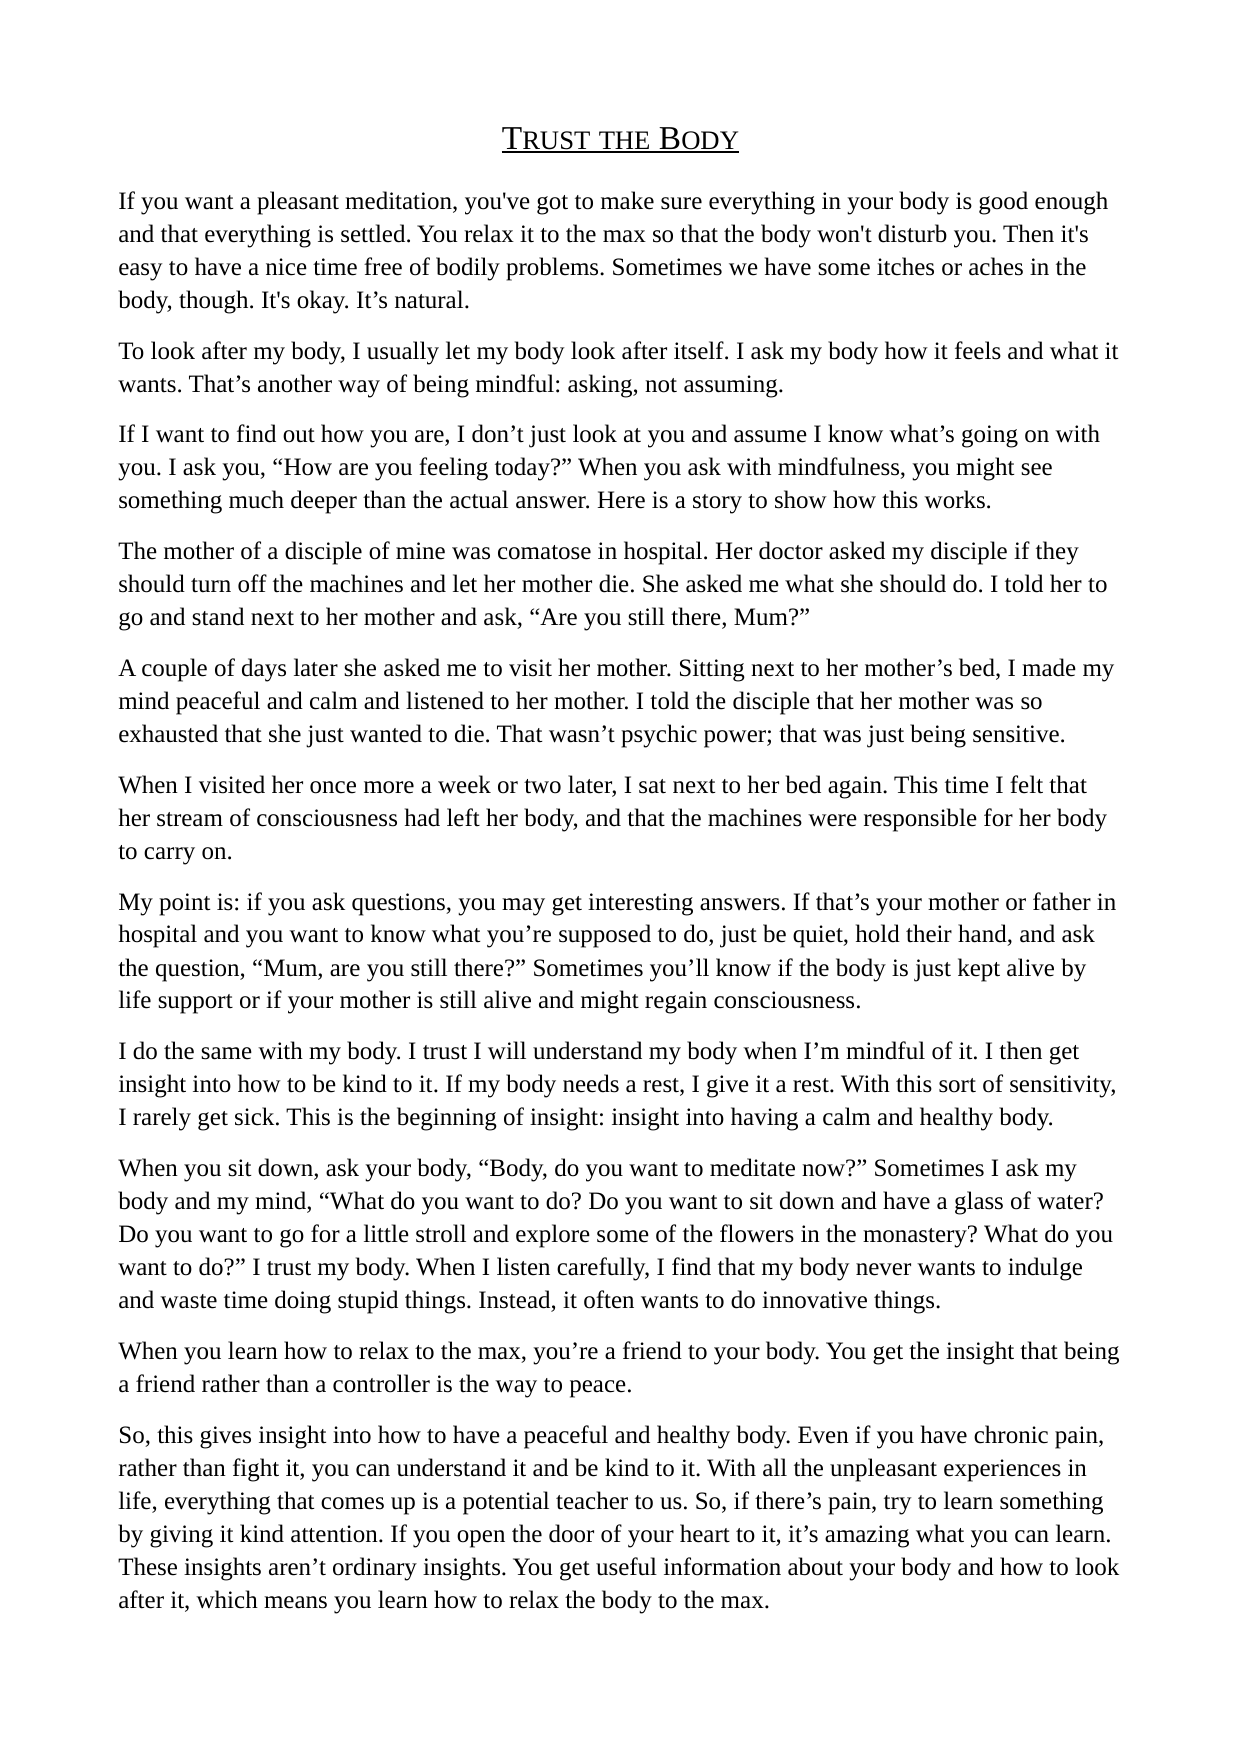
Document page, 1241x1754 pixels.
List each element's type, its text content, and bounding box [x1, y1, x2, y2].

text A couple of days later she asked me to visit her mother. Sitting next to her mother’s bed, I made my mind peaceful and calm and listened to her mother. I told the disciple that her mother was so exhausted that she just wanted to die. That wasn’t psychic power; that was just being sensitive. [118, 653, 1122, 748]
text So, this gives insight into how to have a peaceful and healthy body. Even if you have chronic pain, rather than fight it, you can understand it and be kind to it. With all the unpleasant experiences in life, everything that comes up is a potential teacher to us. So, if there’s pain, try to learn something by giving it kind attention. If you open the door of your heart to it, it’s amazing what you can learn. These insights aren’t ordinary insights. You get useful information about your body and how to look after it, which means you learn how to relax the body to the max. [118, 1420, 1122, 1613]
text My point is: if you ask questions, you may get interesting answers. If that’s your mother or father in hospital and you want to know what you’re supposed to do, just be quiet, hold their hand, and ask the question, “Mum, are you still there?” Sometimes you’ll know if the body is just kept alive by life support or if your mother is still alive and might regain consciousness. [118, 887, 1122, 1014]
text If I want to find out how you are, I don’t just look at you and assume I know what’s going on with you. I ask you, “How are you feeling today?” When you ask with mindfulness, you might see something much deeper than the actual answer. Here is a story to show how this works. [118, 419, 1122, 514]
text When I visited her once more a week or two later, I sat next to her bed again. This time I felt that her stream of consciousness had left her body, and that the machines were responsible for her body to carry on. [118, 770, 1122, 864]
text The mother of a disciple of mine was comatose in hospital. Her doctor asked my disciple if they should turn off the machines and let her mother die. She asked me what she should do. I told her to go and stand next to her mother and ask, “Are you still there, Mum?” [118, 536, 1122, 631]
text If you want a pleasant meditation, you've got to make sure everything in your body is good enough and that everything is settled. You relax it to the max so that the body won't disturb you. Then it's easy to have a nice time free of bodily problems. Sometimes we have some itches or aches in the body, though. It's okay. It’s natural. [118, 186, 1122, 314]
text When you learn how to relax to the max, you’re a friend to your body. You get the insight that being a friend rather than a controller is the way to peace. [118, 1336, 1122, 1398]
text When you sit down, ask your body, “Body, do you want to meditate now?” Sometimes I ask my body and my mind, “What do you want to do? Do you want to sit down and have a glass of water? Do you want to go for a little stroll and explore some of the flowers in the monastery? What do you want to do?” I trust my body. When I listen carefully, I find that my body never wants to indulge and waste time doing stupid things. Instead, it often wants to do innovative things. [118, 1153, 1122, 1314]
text Trust the Body [118, 118, 1122, 156]
text I do the same with my body. I trust I will understand my body when I’m mindful of it. I then get insight into how to be kind to it. If my body needs a rest, I give it a rest. With this sort of sensitivity, I rarely get sick. This is the beginning of insight: insight into having a calm and healthy body. [118, 1036, 1122, 1131]
text To look after my body, I usually let my body look after itself. I ask my body how it feels and what it wants. That’s another way of being mindful: asking, not assuming. [118, 336, 1122, 397]
